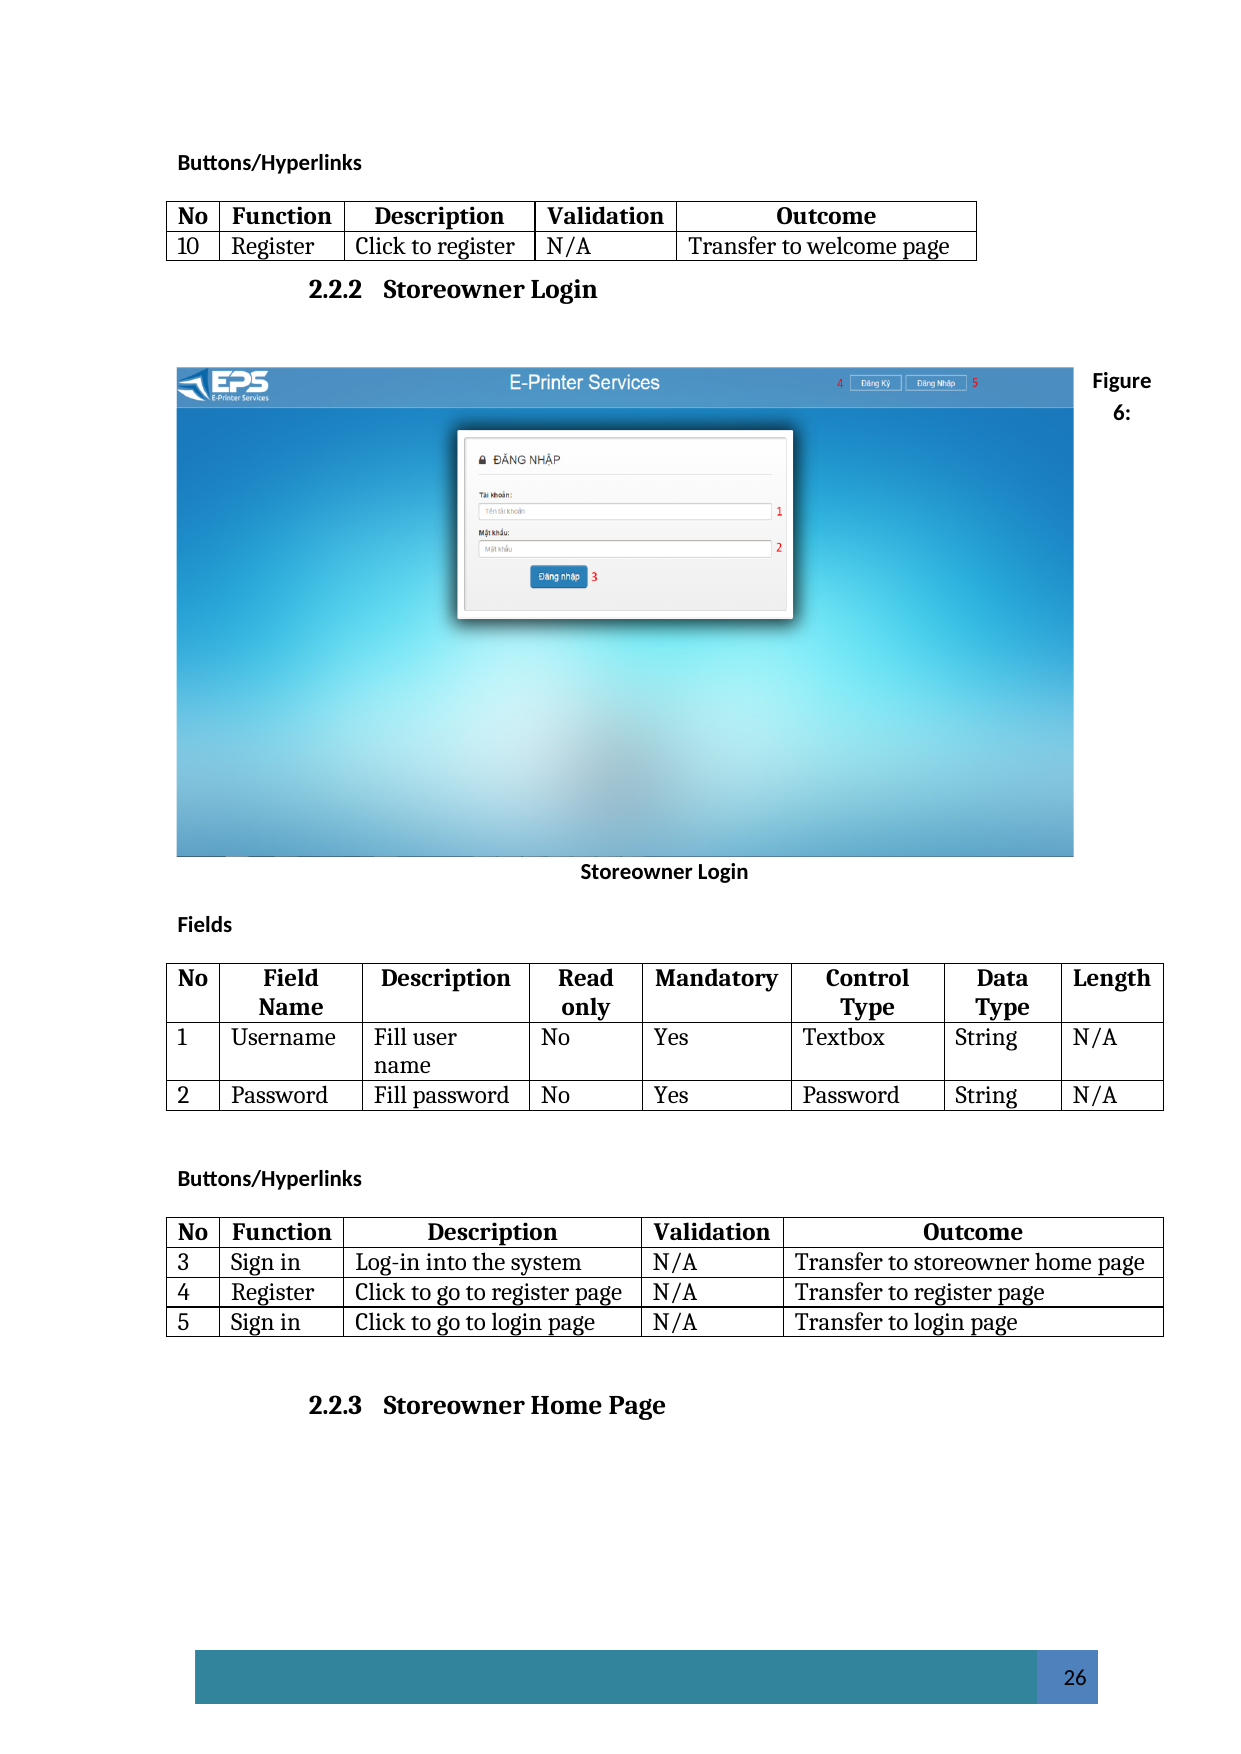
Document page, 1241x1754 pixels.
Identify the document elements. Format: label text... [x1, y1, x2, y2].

table_cell Password [792, 1081, 944, 1110]
table_header Description [345, 202, 534, 231]
table_cell N/A [642, 1278, 783, 1306]
table_cell N/A [1062, 1081, 1163, 1110]
table_header Control Type [792, 964, 944, 1022]
table_cell Transfer to welcome page [677, 232, 976, 260]
table_cell No [530, 1023, 642, 1080]
table_header Length [1062, 964, 1163, 1022]
table_cell Transfer to storeowner home page [784, 1248, 1163, 1277]
table_header No [167, 964, 219, 1022]
subtitle Storeowner Login [308, 274, 1151, 305]
table_cell Sign in [220, 1308, 343, 1336]
table_header Read only [530, 964, 642, 1022]
table_header Field Name [220, 964, 362, 1022]
table_cell Transfer to register page [784, 1278, 1163, 1306]
table_header Mandatory [643, 964, 791, 1022]
table_cell 3 [167, 1248, 219, 1277]
table_cell N/A [1062, 1023, 1163, 1080]
table_header Data Type [945, 964, 1061, 1022]
table_cell Fill password [363, 1081, 529, 1110]
table_cell Click to go to login page [344, 1308, 641, 1336]
table_header Outcome [784, 1218, 1163, 1247]
table_cell String [945, 1023, 1061, 1080]
table_cell Click to register [345, 232, 534, 260]
table_cell String [945, 1081, 1061, 1110]
text Buttons/Hyperlinks [177, 148, 1151, 176]
table_cell N/A [642, 1308, 783, 1336]
table_header Function [220, 202, 344, 231]
table_cell Yes [643, 1081, 791, 1110]
table_cell N/A [642, 1248, 783, 1277]
table_cell 4 [167, 1278, 219, 1306]
table_cell Register [220, 1278, 343, 1306]
table_header No [167, 202, 219, 231]
table_cell 10 [167, 232, 219, 260]
table_header Outcome [677, 202, 976, 231]
text Fields [177, 910, 1151, 938]
table_header No [167, 1218, 219, 1247]
table_header Validation [642, 1218, 783, 1247]
table_cell 2 [167, 1081, 219, 1110]
table_cell N/A [536, 232, 676, 260]
table_cell Username [220, 1023, 362, 1080]
table_cell Register [220, 232, 344, 260]
table_cell Textbox [792, 1023, 944, 1080]
subtitle Storeowner Home Page [308, 1390, 1151, 1421]
table_cell Log-in into the system [344, 1248, 641, 1277]
table_cell Fill user name [363, 1023, 529, 1080]
table_cell 1 [167, 1023, 219, 1080]
table_cell Password [220, 1081, 362, 1110]
table_cell No [530, 1081, 642, 1110]
table_header Description [363, 964, 529, 1022]
table_cell Sign in [220, 1248, 343, 1277]
table_cell Click to go to register page [344, 1278, 641, 1306]
text Buttons/Hyperlinks [177, 1164, 1151, 1192]
table_cell 5 [167, 1308, 219, 1336]
table_cell Transfer to login page [784, 1308, 1163, 1336]
table_cell Yes [643, 1023, 791, 1080]
table_header Function [220, 1218, 343, 1247]
picture [176, 367, 1074, 857]
table_header Validation [536, 202, 676, 231]
table_header Description [344, 1218, 641, 1247]
